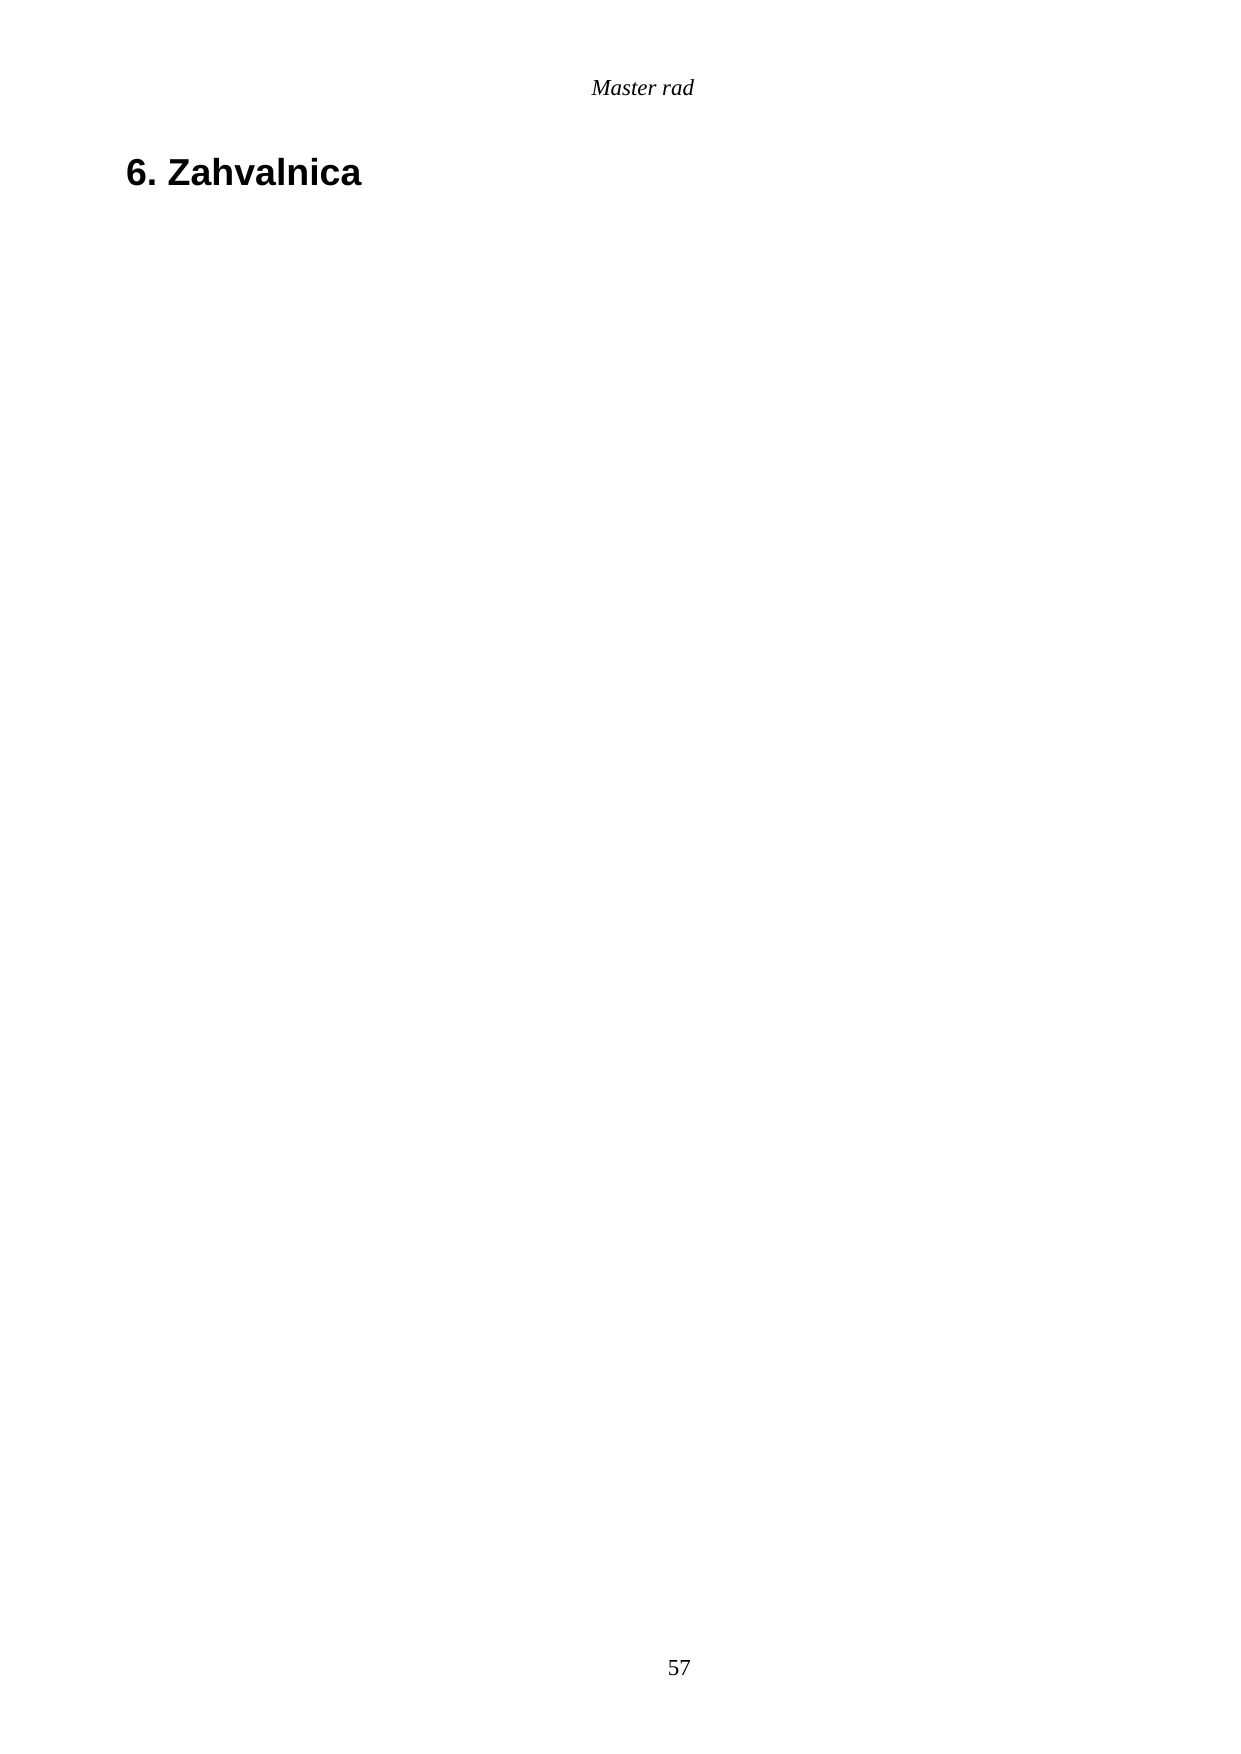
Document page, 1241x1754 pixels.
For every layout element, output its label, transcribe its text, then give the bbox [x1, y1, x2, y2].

subtitle Zahvalnica [89, 150, 1128, 193]
